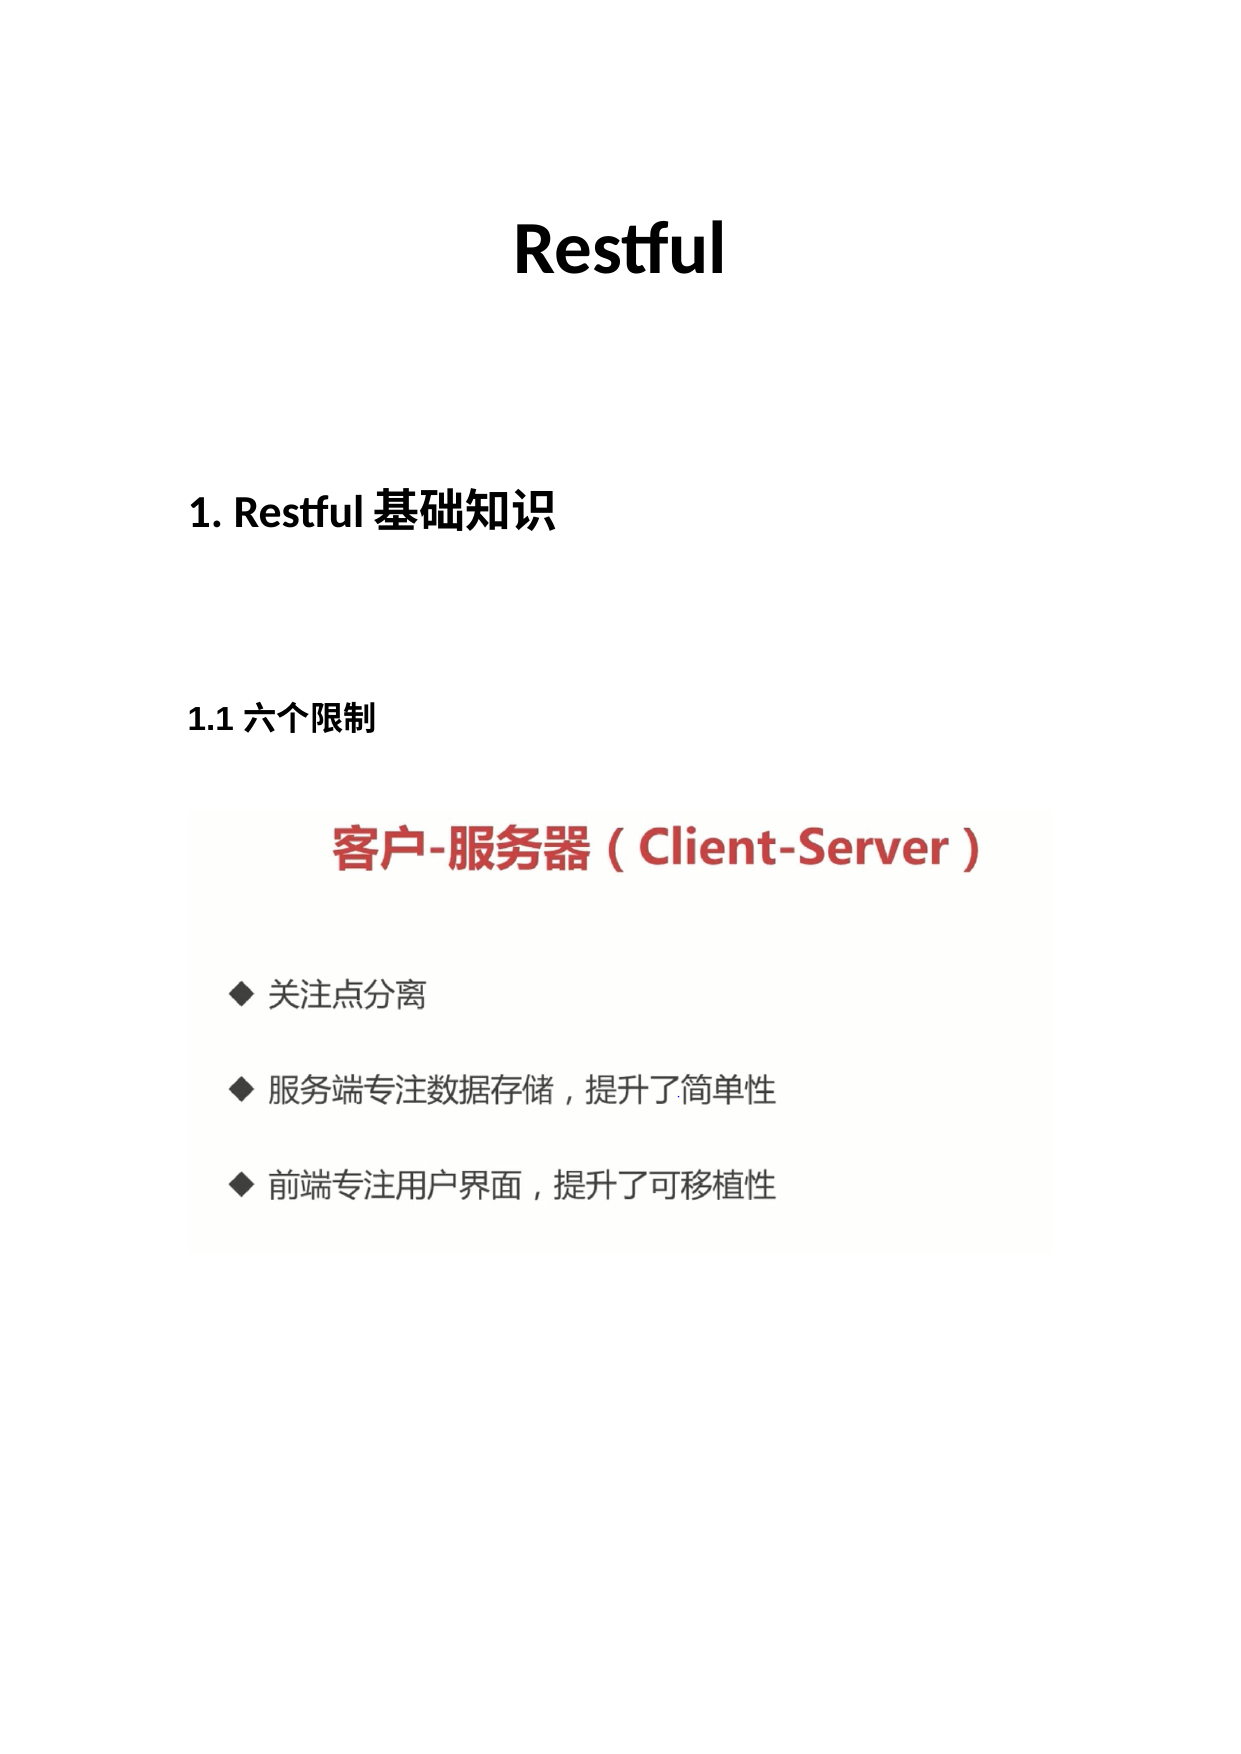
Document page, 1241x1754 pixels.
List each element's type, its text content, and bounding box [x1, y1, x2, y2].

picture [187, 810, 1052, 1254]
subtitle 1.1 六个限制 [187, 683, 1053, 748]
subtitle Restful [187, 197, 1053, 295]
subtitle Restful基础知识 [187, 458, 1053, 556]
